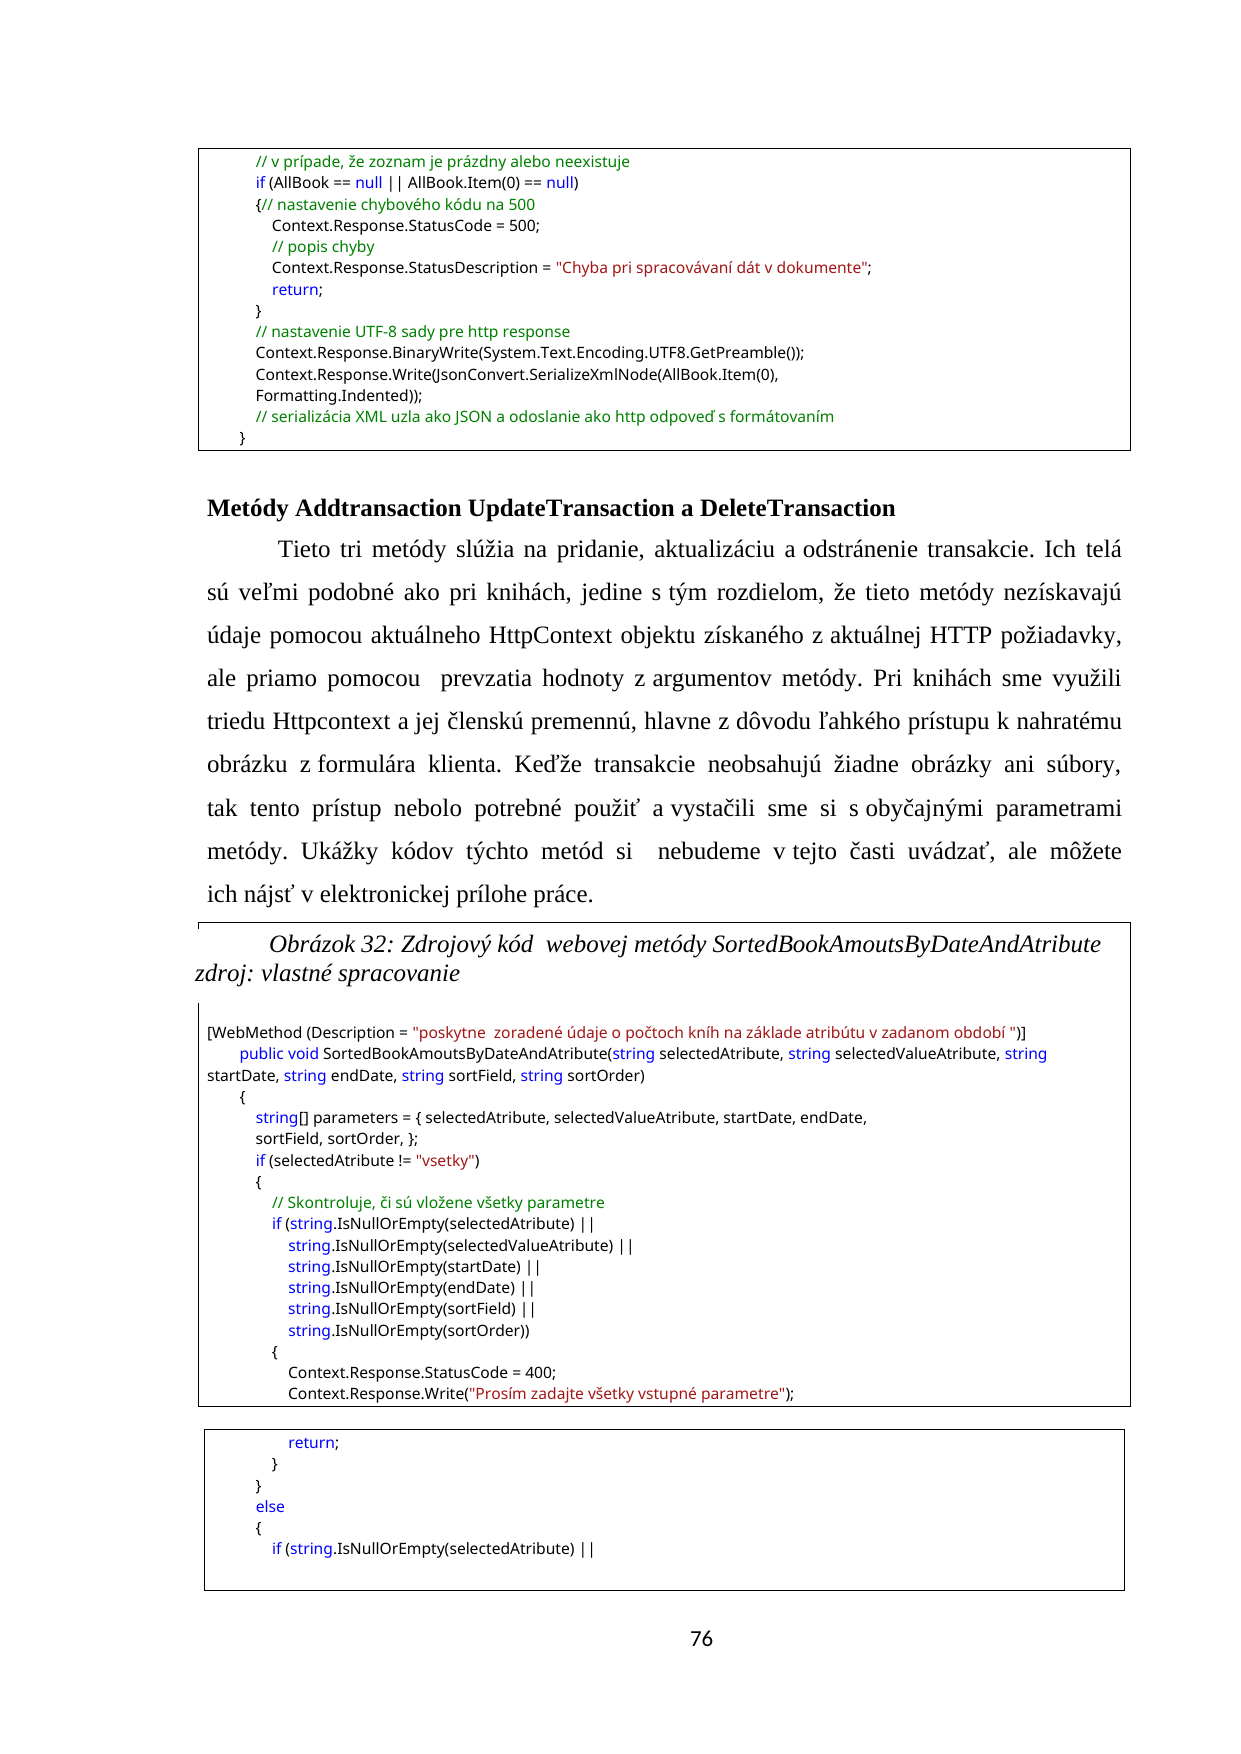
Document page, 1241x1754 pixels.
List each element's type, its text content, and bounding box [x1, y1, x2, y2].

text string.IsNullOrEmpty(startDate) || [207, 1256, 1122, 1277]
text } [207, 1453, 1122, 1474]
text // nastavenie UTF-8 sady pre http response [207, 321, 1122, 342]
text } [207, 1474, 1122, 1496]
text { [207, 1171, 1122, 1192]
text Context.Response.Write("Prosím zadajte všetky vstupné parametre"); [199, 1380, 1130, 1406]
text {// nastavenie chybového kódu na 500 [207, 193, 1122, 214]
text } [207, 299, 1122, 321]
text string.IsNullOrEmpty(sortOrder)) [207, 1319, 1122, 1341]
text // serializácia XML uzla ako JSON a odoslanie ako http odpoveď s formátovaním [207, 406, 1122, 424]
text // popis chyby [207, 236, 1122, 257]
text public void SortedBookAmoutsByDateAndAtribute(string selectedAtribute, string selectedValueAtribute, string startDate, string endDate, string sortField, string sortOrder) [207, 1043, 1122, 1086]
text sortField, sortOrder, }; [207, 1128, 1122, 1149]
text { [207, 1341, 1122, 1362]
text Context.Response.StatusCode = 400; [207, 1362, 1122, 1380]
text string.IsNullOrEmpty(sortField) || [207, 1298, 1122, 1319]
text Formatting.Indented)); [207, 384, 1122, 406]
text string.IsNullOrEmpty(endDate) || [207, 1277, 1122, 1298]
text if (string.IsNullOrEmpty(selectedAtribute) || [207, 1538, 1122, 1559]
text Context.Response.BinaryWrite(System.Text.Encoding.UTF8.GetPreamble()); [207, 342, 1122, 363]
text if (selectedAtribute != "vsetky") [207, 1149, 1122, 1171]
text Context.Response.StatusDescription = "Chyba pri spracovávaní dát v dokumente"; [207, 257, 1122, 278]
text return; [207, 278, 1122, 299]
text Context.Response.Write(JsonConvert.SerializeXmlNode(AllBook.Item(0), [207, 363, 1122, 384]
text string.IsNullOrEmpty(selectedValueAtribute) || [207, 1234, 1122, 1256]
text else [207, 1496, 1122, 1517]
text } [199, 424, 1130, 450]
text { [207, 1086, 1122, 1107]
text if (AllBook == null || AllBook.Item(0) == null) [207, 172, 1122, 193]
text return; [205, 1430, 1124, 1453]
text string[] parameters = { selectedAtribute, selectedValueAtribute, startDate, endDate, [207, 1107, 1122, 1128]
text Metódy Addtransaction UpdateTransaction a DeleteTransaction [207, 493, 1122, 521]
text if (string.IsNullOrEmpty(selectedAtribute) || [207, 1213, 1122, 1234]
text { [207, 1517, 1122, 1538]
text // Skontroluje, či sú vložene všetky parametre [207, 1192, 1122, 1213]
text Context.Response.StatusCode = 500; [207, 214, 1122, 236]
text Tieto tri metódy slúžia na pridanie, aktualizáciu a odstránenie transakcie. Ich telá sú veľmi podobné ako pri knihách, jedine s tým rozdielom, že tieto metódy nezískavajú údaje pomocou aktuálneho HttpContext objektu získaného z aktuálnej HTTP požiadavky, ale priamo pomocou prevzatia hodnoty z argumentov metódy. Pri knihách sme využili triedu Httpcontext a jej členskú premennú, hlavne z dôvodu ľahkého prístupu k nahratému obrázku z formulára klienta. Keďže transakcie neobsahujú žiadne obrázky ani súbory, tak tento prístup nebolo potrebné použiť a vystačili sme si s obyčajnými parametrami metódy. Ukážky kódov týchto metód si nebudeme v tejto časti uvádzať, ale môžete ich nájsť v elektronickej prílohe práce. [207, 534, 1122, 908]
text // v prípade, že zoznam je prázdny alebo neexistuje [199, 149, 1130, 172]
text [WebMethod (Description = "poskytne zoradené údaje o počtoch kníh na základe atribútu v zadanom období ")] [199, 923, 1130, 1043]
